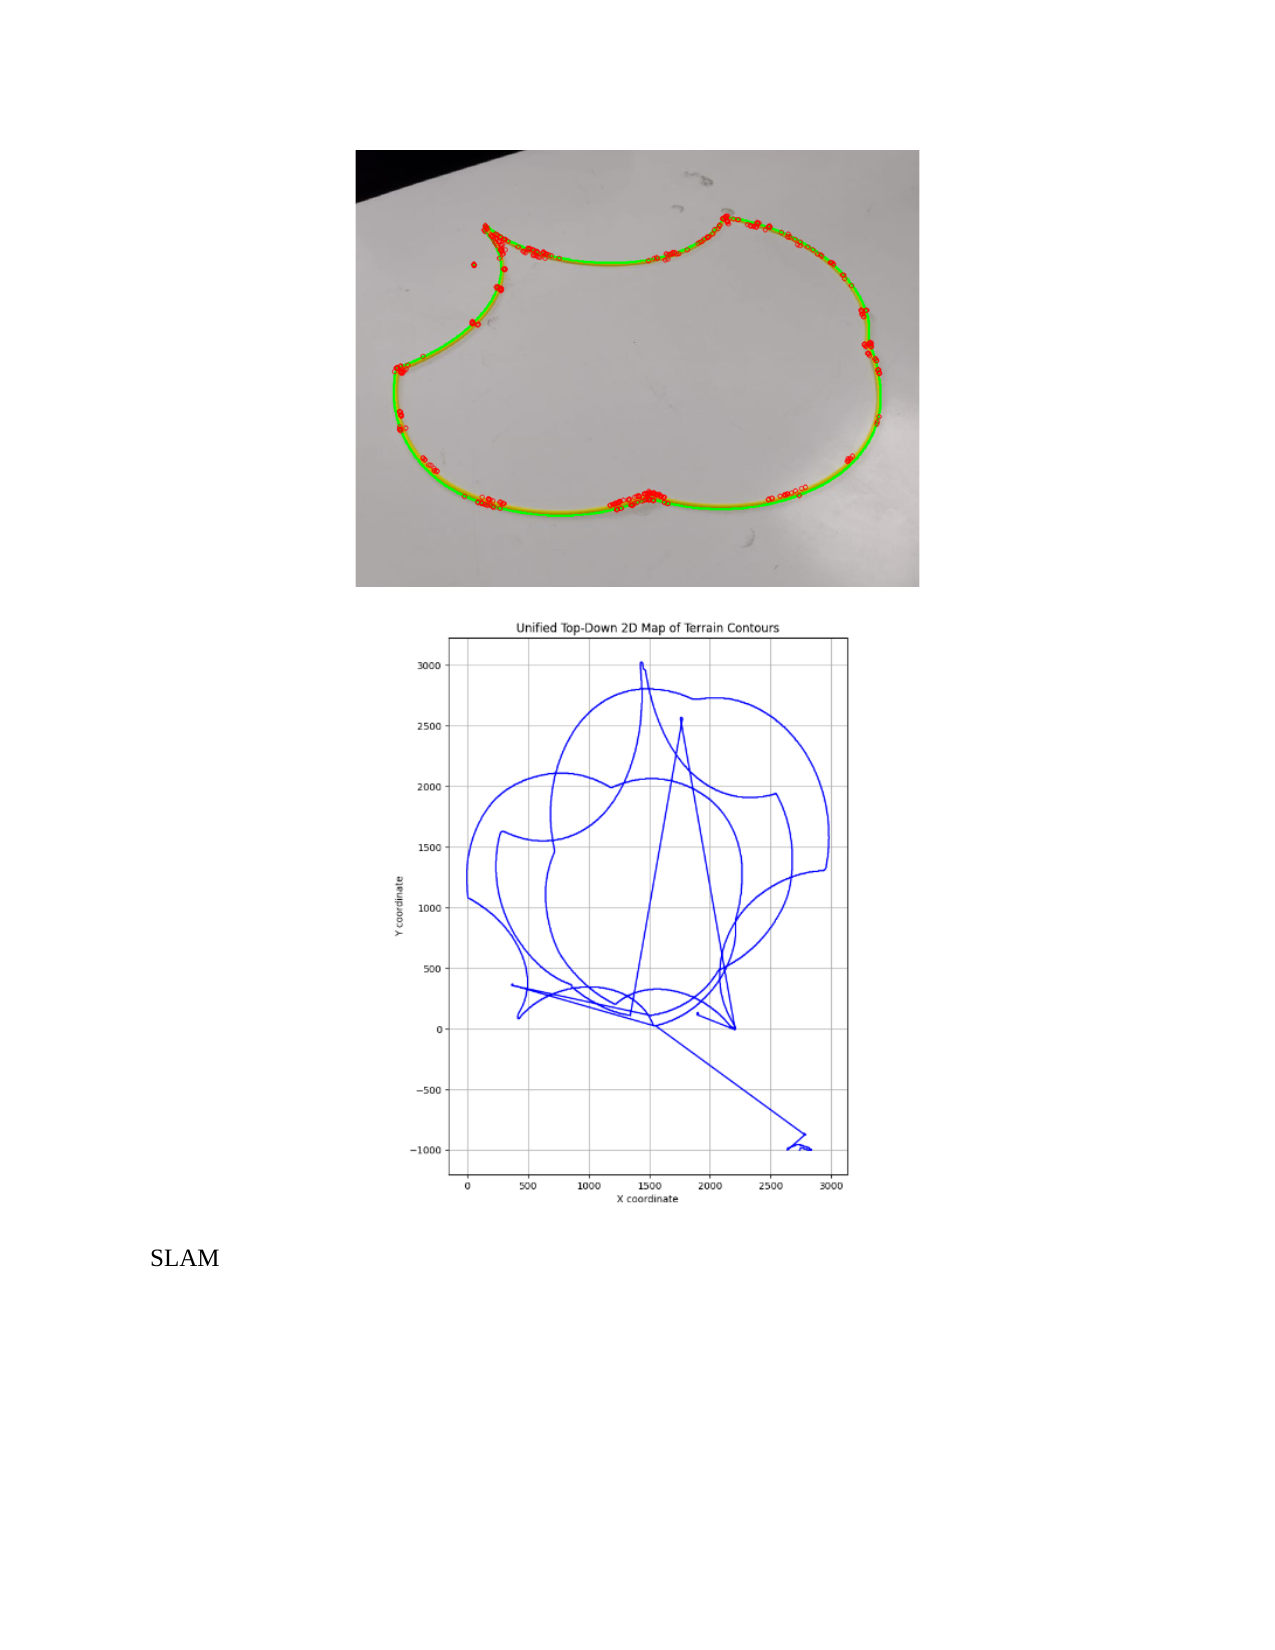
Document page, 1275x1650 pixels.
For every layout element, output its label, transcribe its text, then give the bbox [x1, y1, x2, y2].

picture [326, 591, 949, 1221]
picture [355, 150, 920, 587]
text SLAM [150, 1243, 1125, 1271]
